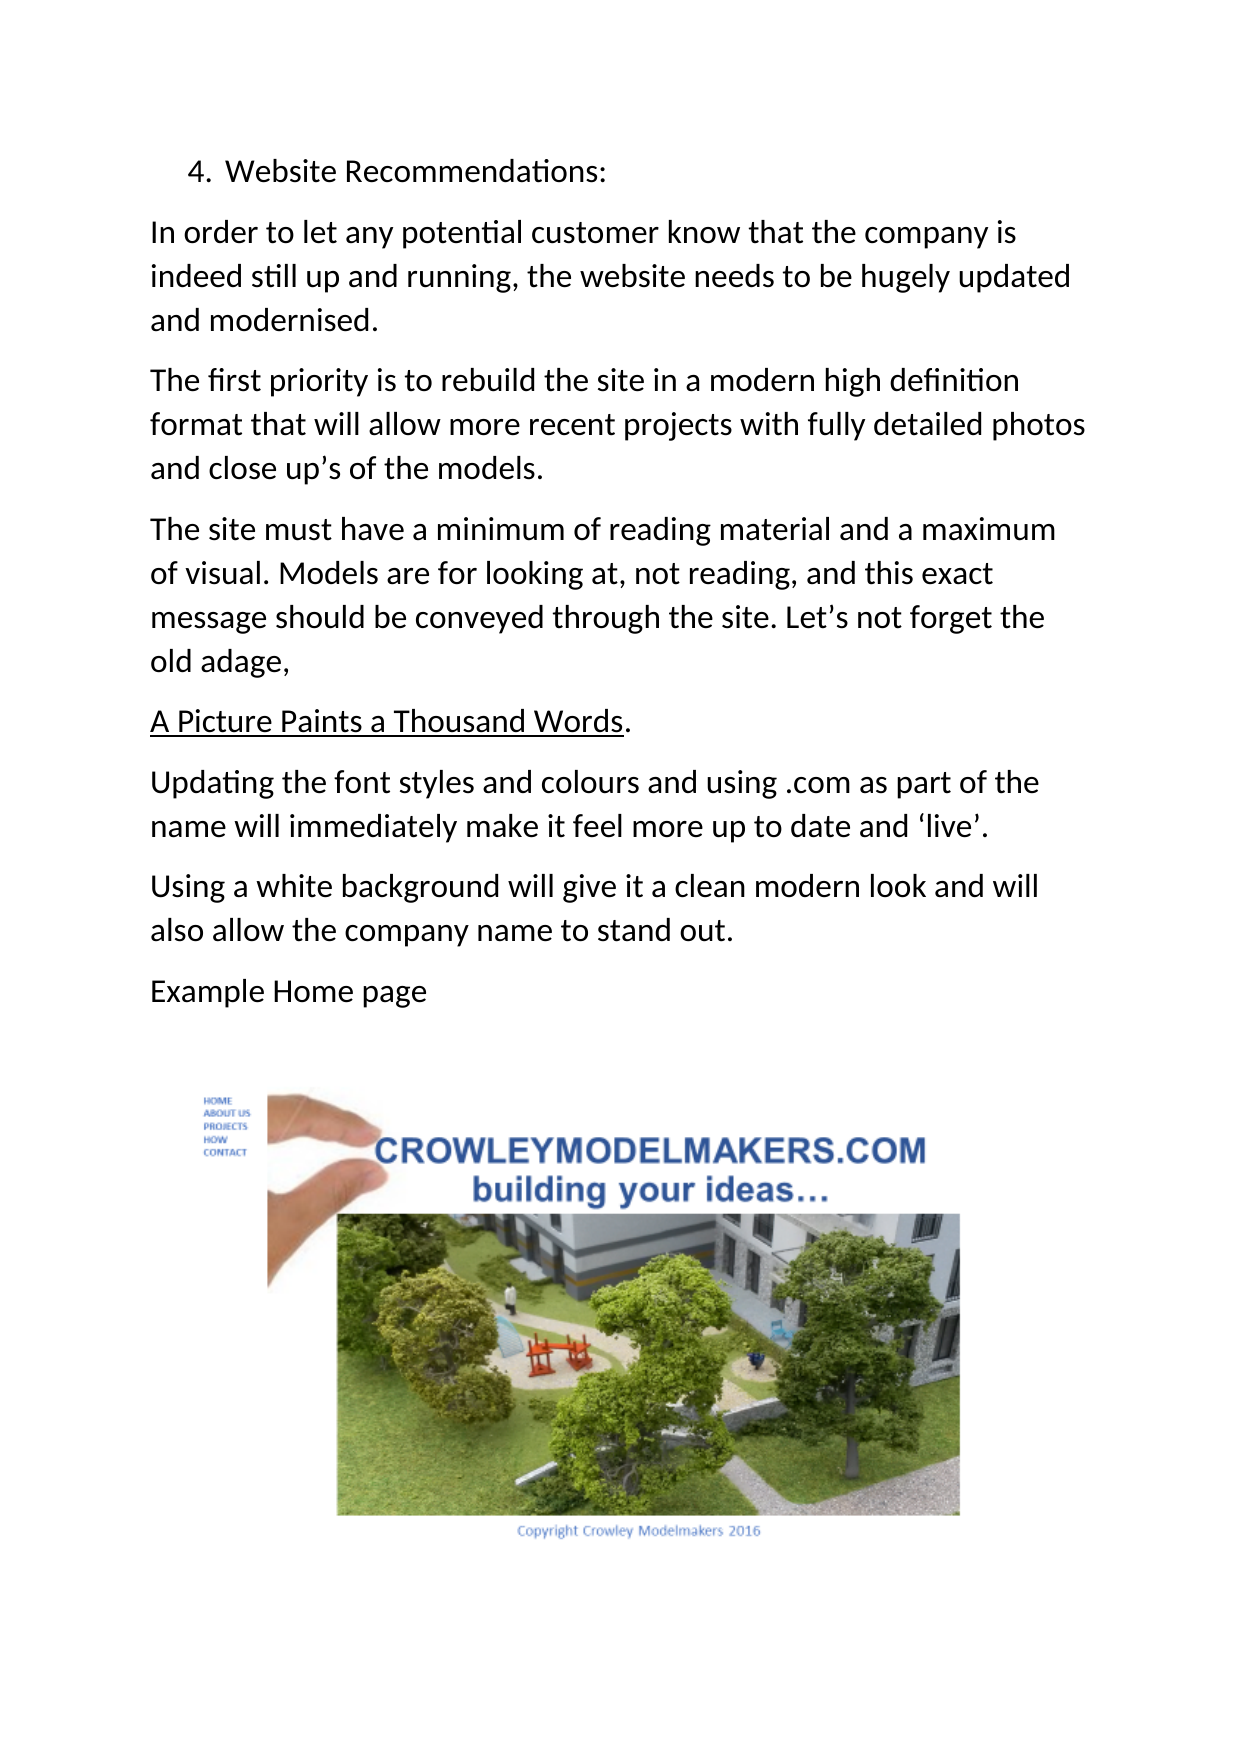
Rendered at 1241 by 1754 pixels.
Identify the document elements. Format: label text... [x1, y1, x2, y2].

picture [150, 1030, 1091, 1560]
list Website Recommendations: [187, 150, 1090, 191]
text Using a white background will give it a clean modern look and will also allow the company name to stand out. [150, 865, 1090, 950]
text In order to let any potential customer know that the company is indeed still up and running, the website needs to be hugely updated and modernised. [150, 211, 1090, 339]
text The first priority is to rebuild the site in a modern high definition format that will allow more recent projects with fully detailed photos and close up’s of the models. [150, 359, 1090, 488]
text Updating the font styles and colours and using .com as part of the name will immediately make it feel more up to date and ‘live’. [150, 761, 1090, 846]
text A Picture Paints a Thousand Words. [150, 700, 1090, 741]
text The site must have a minimum of reading material and a maximum of visual. Models are for looking at, not reading, and this exact message should be conveyed through the site. Let’s not forget the old adage, [150, 508, 1090, 680]
text Example Home page [150, 970, 1090, 1011]
